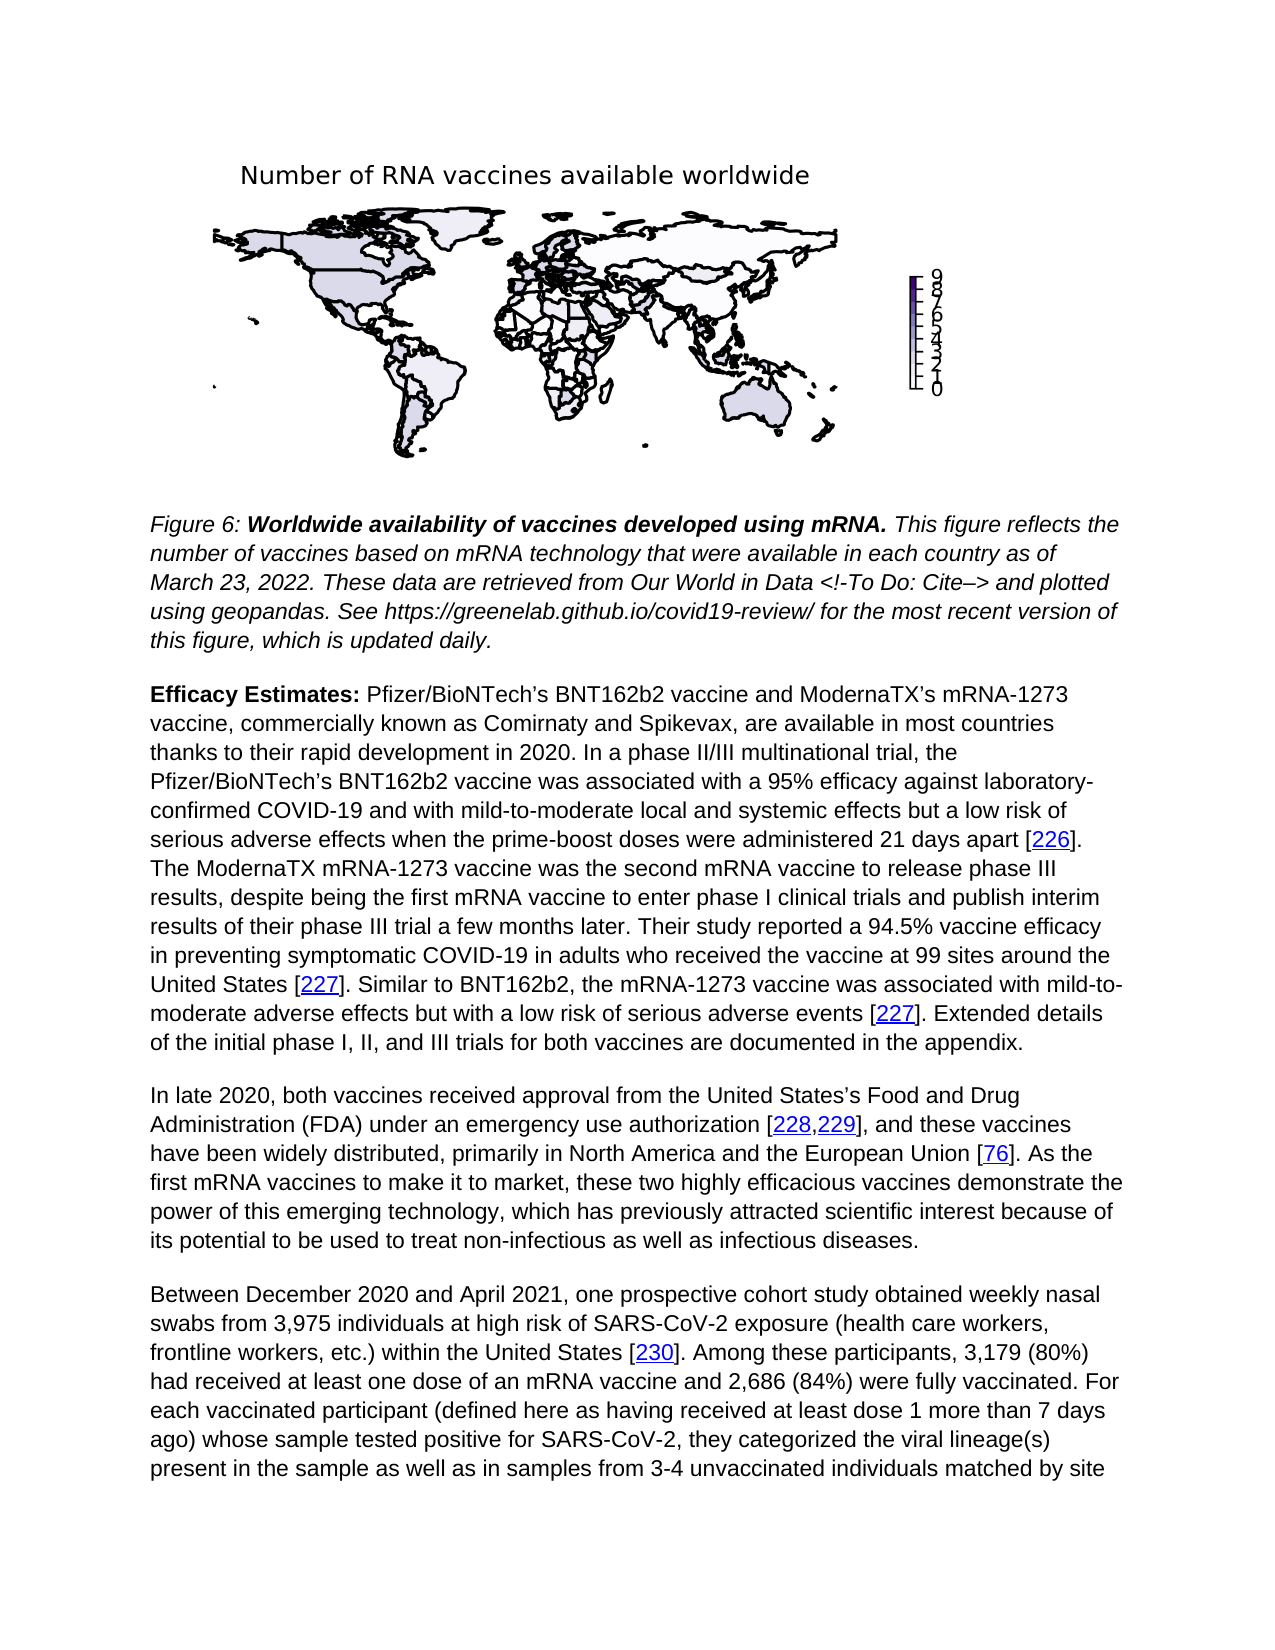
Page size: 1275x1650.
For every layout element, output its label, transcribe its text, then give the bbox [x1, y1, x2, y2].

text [150, 1281, 1125, 1481]
text Efficacy Estimates: Pfizer/BioNTech’s BNT162b2 vaccine and ModernaTX’s mRNA-1273 vaccine, commercially known as Comirnaty and Spikevax, are available in most countries thanks to their rapid development in 2020. In a phase II/III multinational trial, the Pfizer/BioNTech’s BNT162b2 vaccine was associated with a 95% efficacy against laboratory-confirmed COVID-19 and with mild-to-moderate local and systemic effects but a low risk of serious adverse effects when the prime-boost doses were administered 21 days apart [226]. The ModernaTX mRNA-1273 vaccine was the second mRNA vaccine to release phase III results, despite being the first mRNA vaccine to enter phase I clinical trials and publish interim results of their phase III trial a few months later. Their study reported a 94.5% vaccine efficacy in preventing symptomatic COVID-19 in adults who received the vaccine at 99 sites around the United States [227]. Similar to BNT162b2, the mRNA-1273 vaccine was associated with mild-to-moderate adverse effects but with a low risk of serious adverse events [227]. Extended details of the initial phase I, II, and III trials for both vaccines are documented in the appendix. [150, 681, 1125, 1055]
text In late 2020, both vaccines received approval from the United States’s Food and Drug Administration (FDA) under an emergency use authorization [228,229], and these vaccines have been widely distributed, primarily in North America and the European Union [76]. As the first mRNA vaccines to make it to market, these two highly efficacious vaccines demonstrate the power of this emerging technology, which has previously attracted scientific interest because of its potential to be used to treat non-infectious as well as infectious diseases. [150, 1082, 1125, 1254]
text Figure 6: Worldwide availability of vaccines developed using mRNA. This figure reflects the number of vaccines based on mRNA technology that were available in each country as of March 23, 2022. These data are retrieved from Our World in Data <!-To Do: Cite–> and plotted using geopandas. See https://greenelab.github.io/covid19-review/ for the most recent version of this figure, which is updated daily. [150, 511, 1125, 653]
picture [168, 150, 958, 484]
